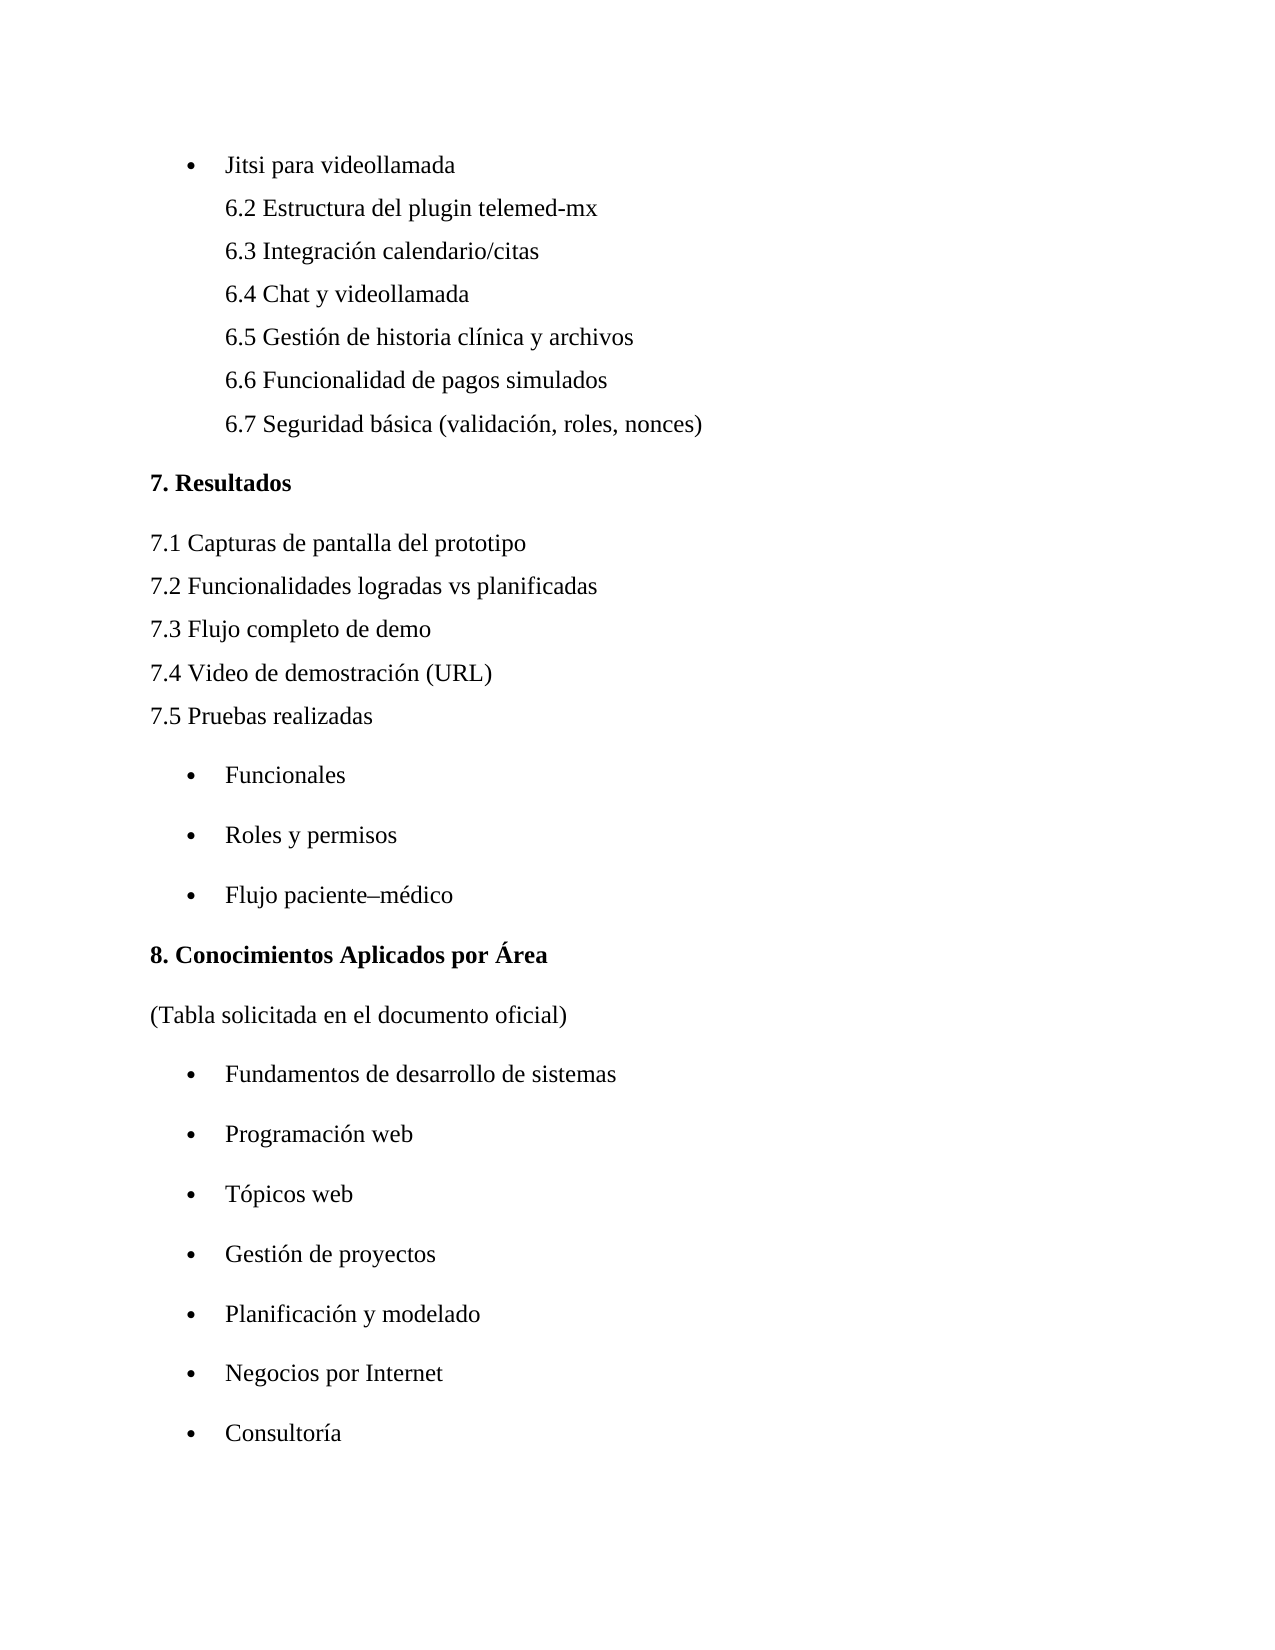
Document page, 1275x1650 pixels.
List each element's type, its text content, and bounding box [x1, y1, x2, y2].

list Jitsi para videollamada 6.2 Estructura del plugin telemed-mx 6.3 Integración calendario/citas 6.4 Chat y videollamada 6.5 Gestión de historia clínica y archivos 6.6 Funcionalidad de pagos simulados 6.7 Seguridad básica (validación, roles, nonces) [187, 150, 1125, 437]
list Tópicos web [187, 1179, 1125, 1208]
list Programación web [187, 1119, 1125, 1148]
list Funcionales [187, 761, 1125, 789]
list Planificación y modelado [187, 1299, 1125, 1327]
text 7. Resultados [150, 468, 1125, 497]
text 7.1 Capturas de pantalla del prototipo 7.2 Funcionalidades logradas vs planificadas 7.3 Flujo completo de demo 7.4 Video de demostración (URL) 7.5 Pruebas realizadas [150, 528, 1125, 729]
list Roles y permisos [187, 820, 1125, 849]
text 8. Conocimientos Aplicados por Área [150, 940, 1125, 969]
list Negocios por Internet [187, 1358, 1125, 1387]
text (Tabla solicitada en el documento oficial) [150, 1000, 1125, 1028]
list Gestión de proyectos [187, 1239, 1125, 1268]
list Fundamentos de desarrollo de sistemas [187, 1059, 1125, 1088]
list Consultoría [187, 1418, 1125, 1447]
list Flujo paciente–médico [187, 880, 1125, 909]
